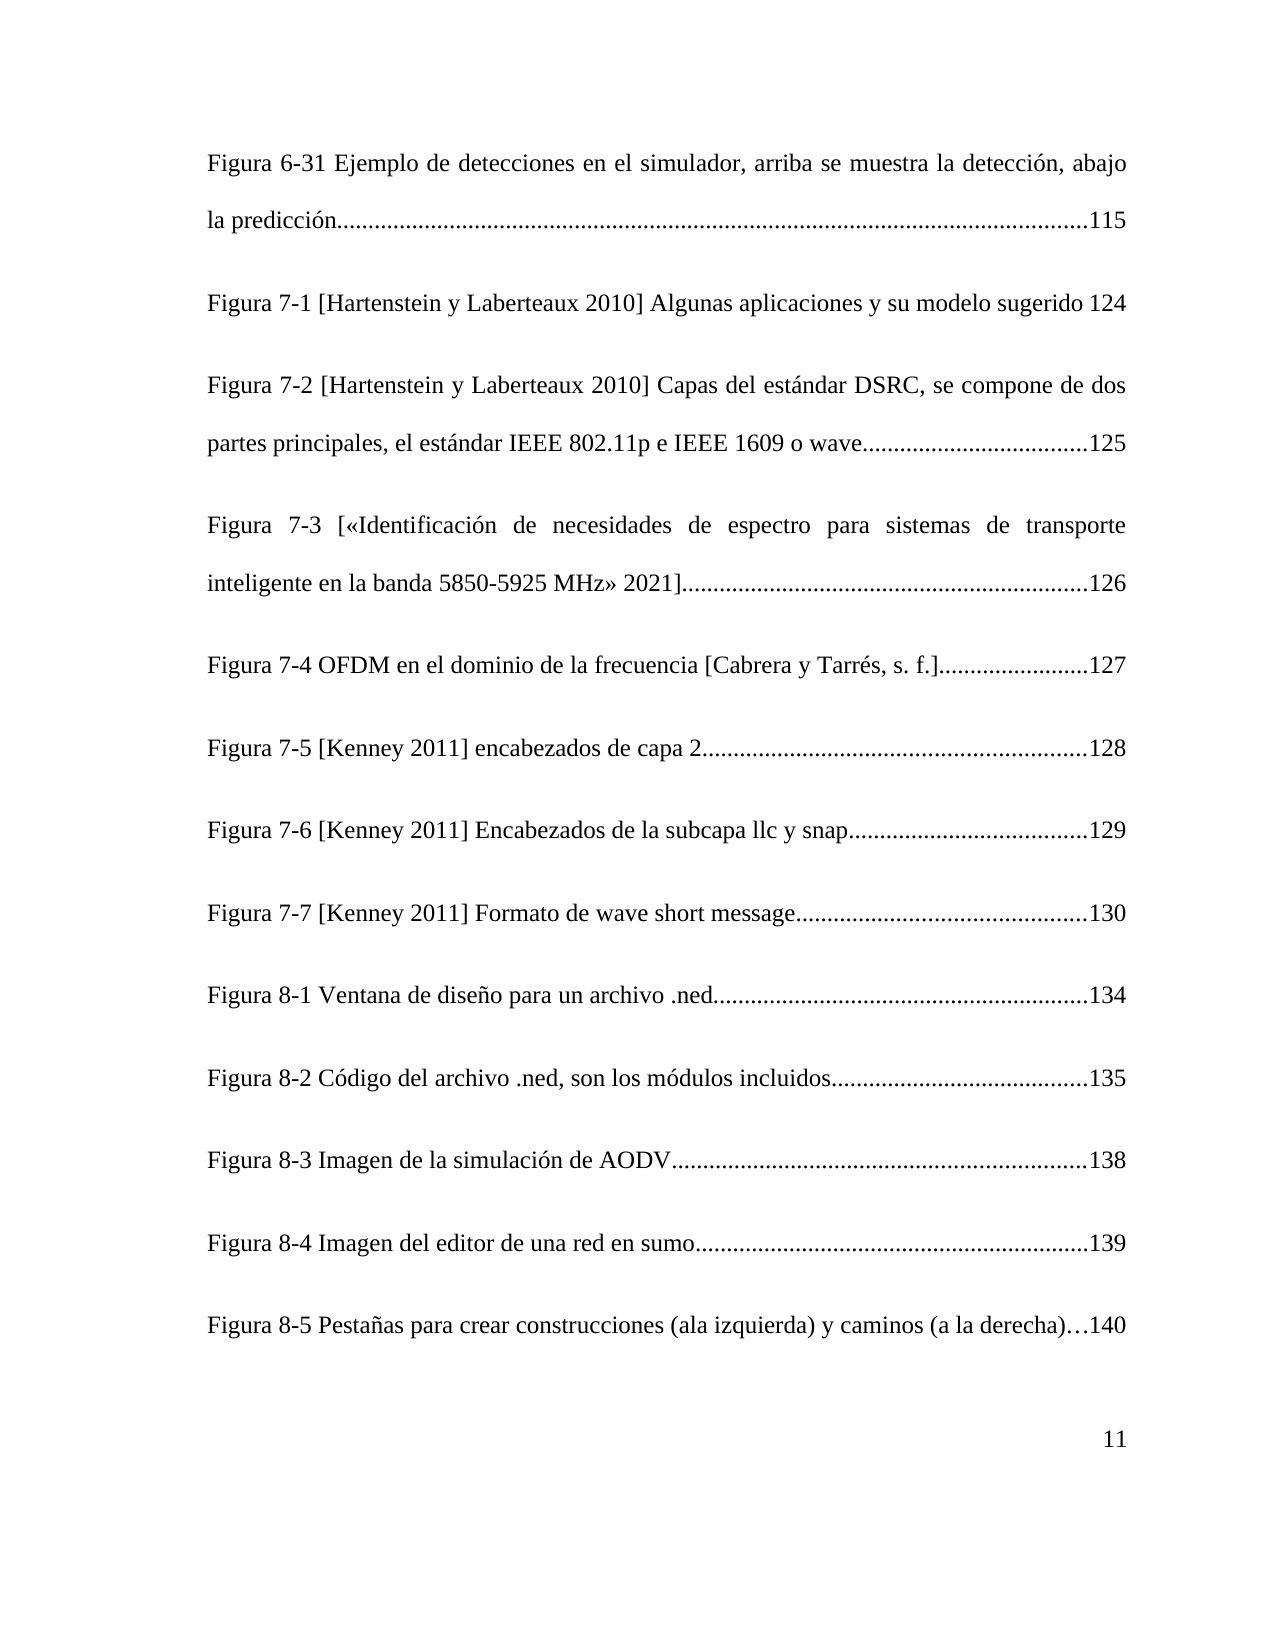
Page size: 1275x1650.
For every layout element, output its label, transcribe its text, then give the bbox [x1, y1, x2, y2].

text Figura 8-3 Imagen de la simulación de AODV 138 [207, 1145, 1127, 1174]
text Figura 7-6 [Kenney 2011] Encabezados de la subcapa llc y snap 129 [207, 815, 1127, 844]
text Figura 7-2 [Hartenstein y Laberteaux 2010] Capas del estándar DSRC, se compone de dos partes principales, el estándar IEEE 802.11p e IEEE 1609 o wave 125 [207, 370, 1127, 456]
text Figura 8-1 Ventana de diseño para un archivo .ned 134 [207, 980, 1127, 1009]
text Figura 7-1 [Hartenstein y Laberteaux 2010] Algunas aplicaciones y su modelo sugerido 124 [207, 288, 1127, 316]
text Figura 7-3 [«Identificación de necesidades de espectro para sistemas de transporte inteligente en la banda 5850-5925 MHz» 2021] 126 [207, 510, 1127, 596]
text Figura 8-2 Código del archivo .ned, son los módulos incluidos 135 [207, 1063, 1127, 1091]
text Figura 8-4 Imagen del editor de una red en sumo 139 [207, 1228, 1127, 1256]
text Figura 6-31 Ejemplo de detecciones en el simulador, arriba se muestra la detección, abajo la predicción 115 [207, 148, 1127, 234]
text Figura 7-4 OFDM en el dominio de la frecuencia [Cabrera y Tarrés, s. f.] 127 [207, 650, 1127, 679]
text Figura 7-5 [Kenney 2011] encabezados de capa 2 128 [207, 733, 1127, 761]
text Figura 8-5 Pestañas para crear construcciones (ala izquierda) y caminos (a la derecha) 140 [207, 1310, 1127, 1339]
text Figura 7-7 [Kenney 2011] Formato de wave short message 130 [207, 898, 1127, 926]
